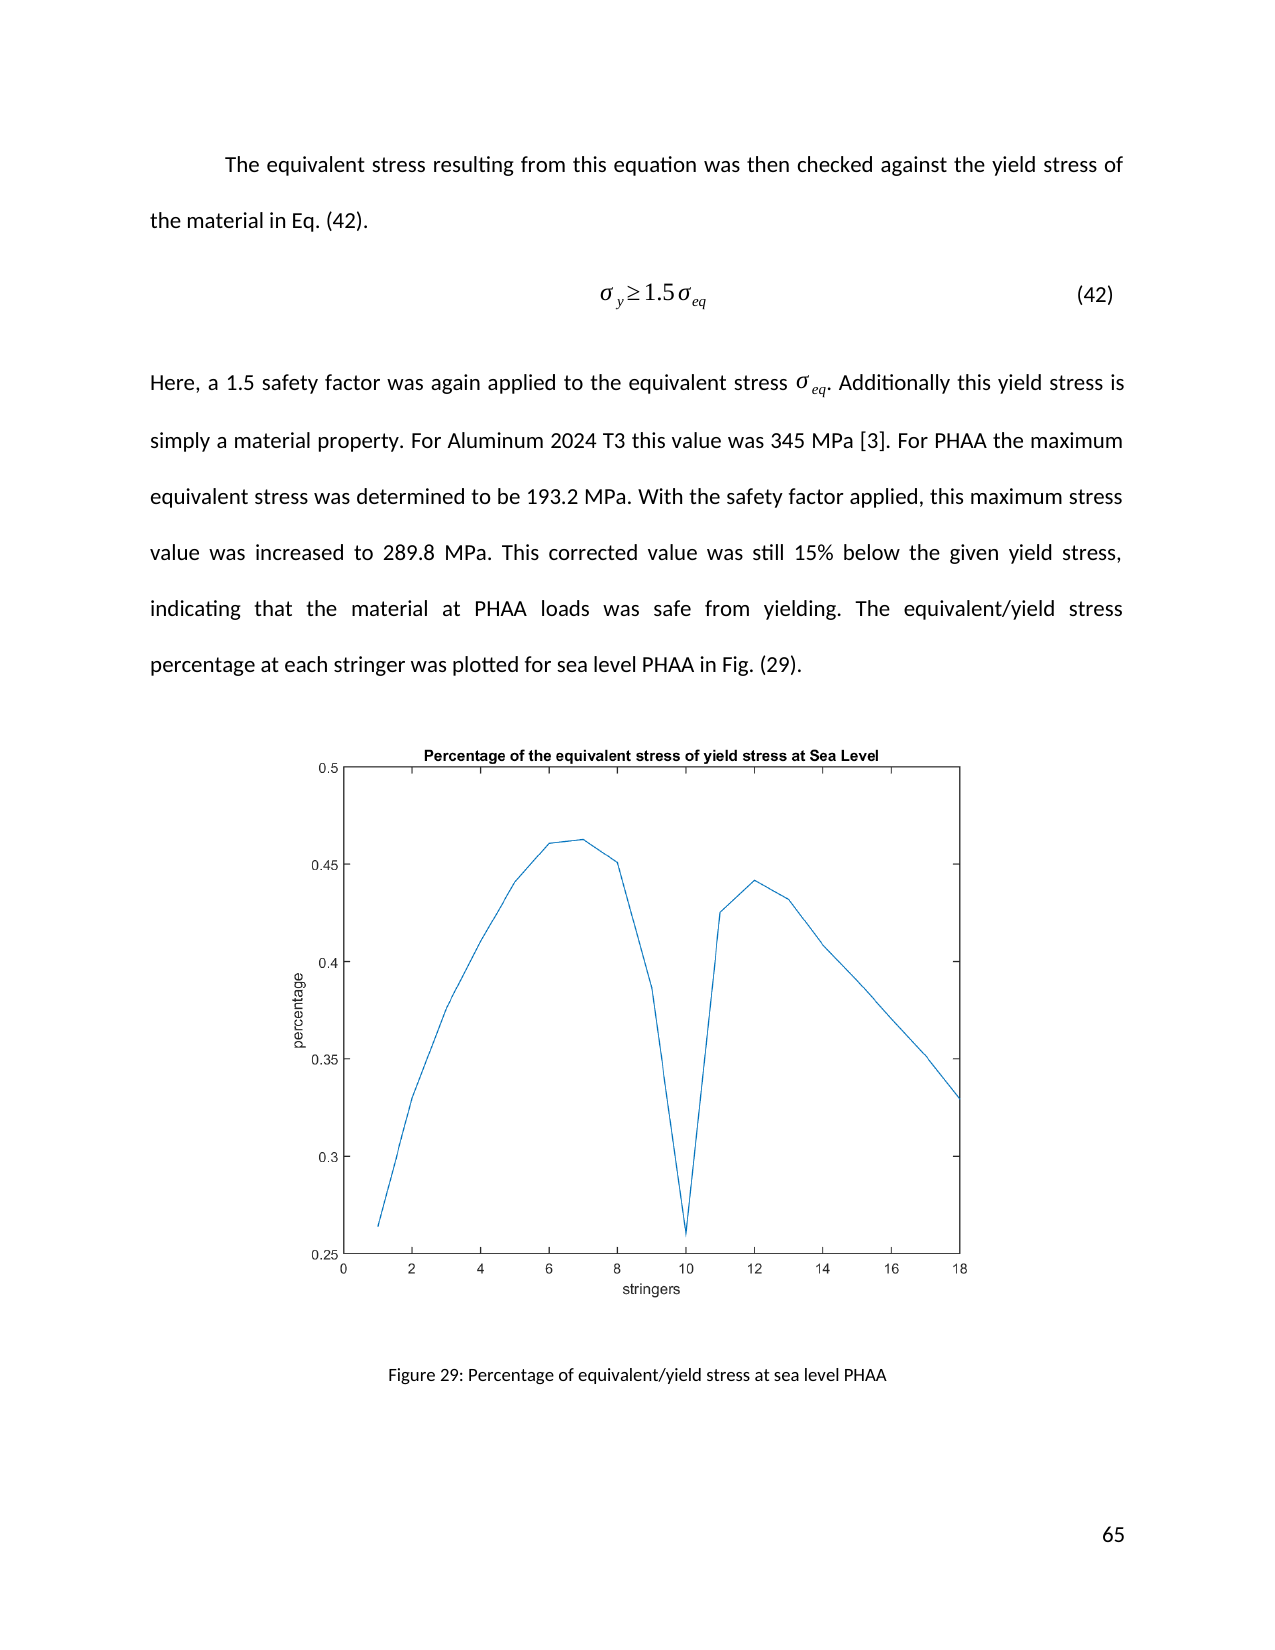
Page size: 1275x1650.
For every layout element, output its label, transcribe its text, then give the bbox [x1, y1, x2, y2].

text Here, a 1.5 safety factor was again applied to the equivalent stress . Additionally this yield stress is simply a material property. For Aluminum 2024 T3 this value was 345 MPa [3]. For PHAA the maximum equivalent stress was determined to be 193.2 MPa. With the safety factor applied, this maximum stress value was increased to 289.8 MPa. This corrected value was still 15% below the given yield stress, indicating that the material at PHAA loads was safe from yielding. The equivalent/yield stress percentage at each stringer was plotted for sea level PHAA in Fig. (29). [150, 367, 1125, 678]
text The equivalent stress resulting from this equation was then checked against the yield stress of the material in Eq. (42). [150, 150, 1125, 234]
text Figure 29: Percentage of equivalent/yield stress at sea level PHAA [150, 1363, 1125, 1386]
text (42) [525, 279, 1125, 314]
picture [240, 722, 1035, 1319]
